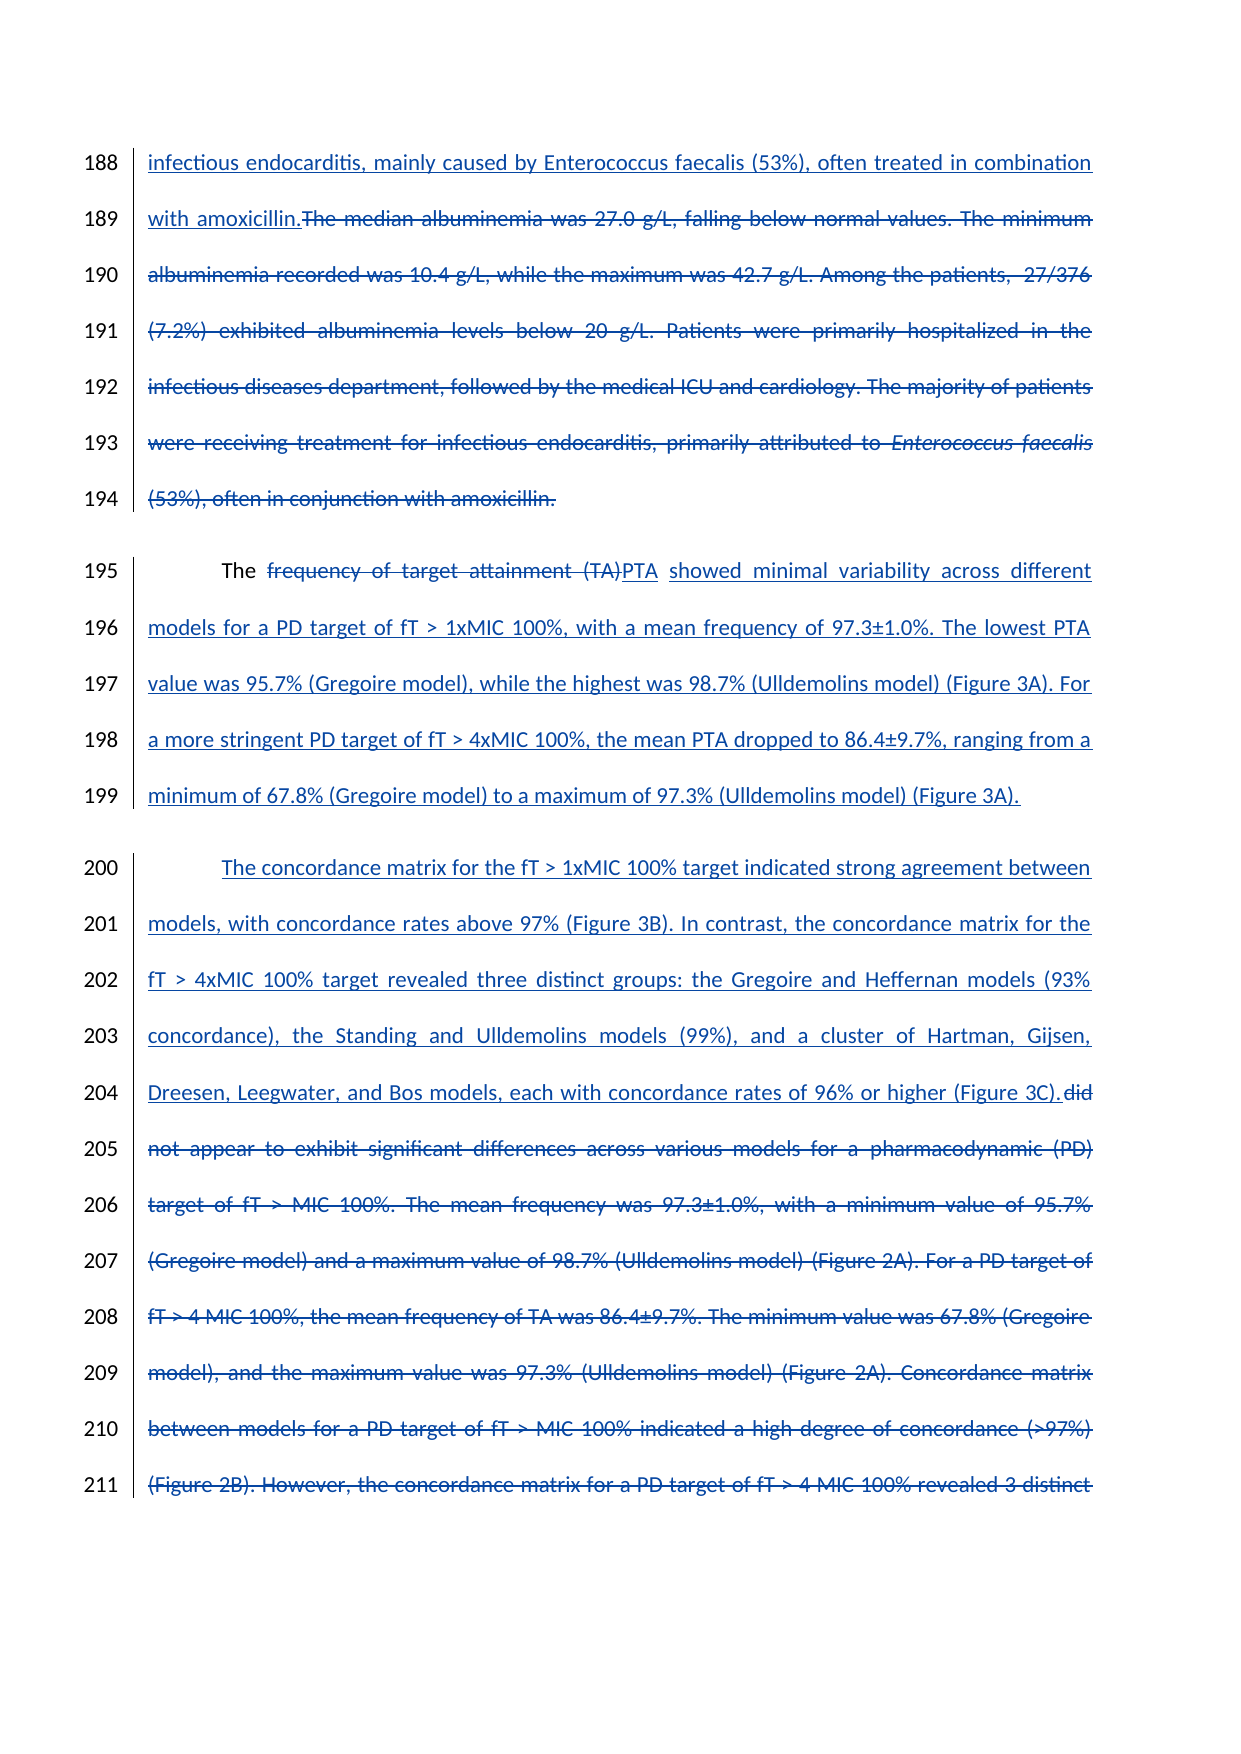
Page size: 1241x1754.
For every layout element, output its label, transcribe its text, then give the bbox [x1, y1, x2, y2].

text The [148, 750, 1093, 809]
text The [148, 557, 1093, 749]
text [148, 148, 1093, 172]
